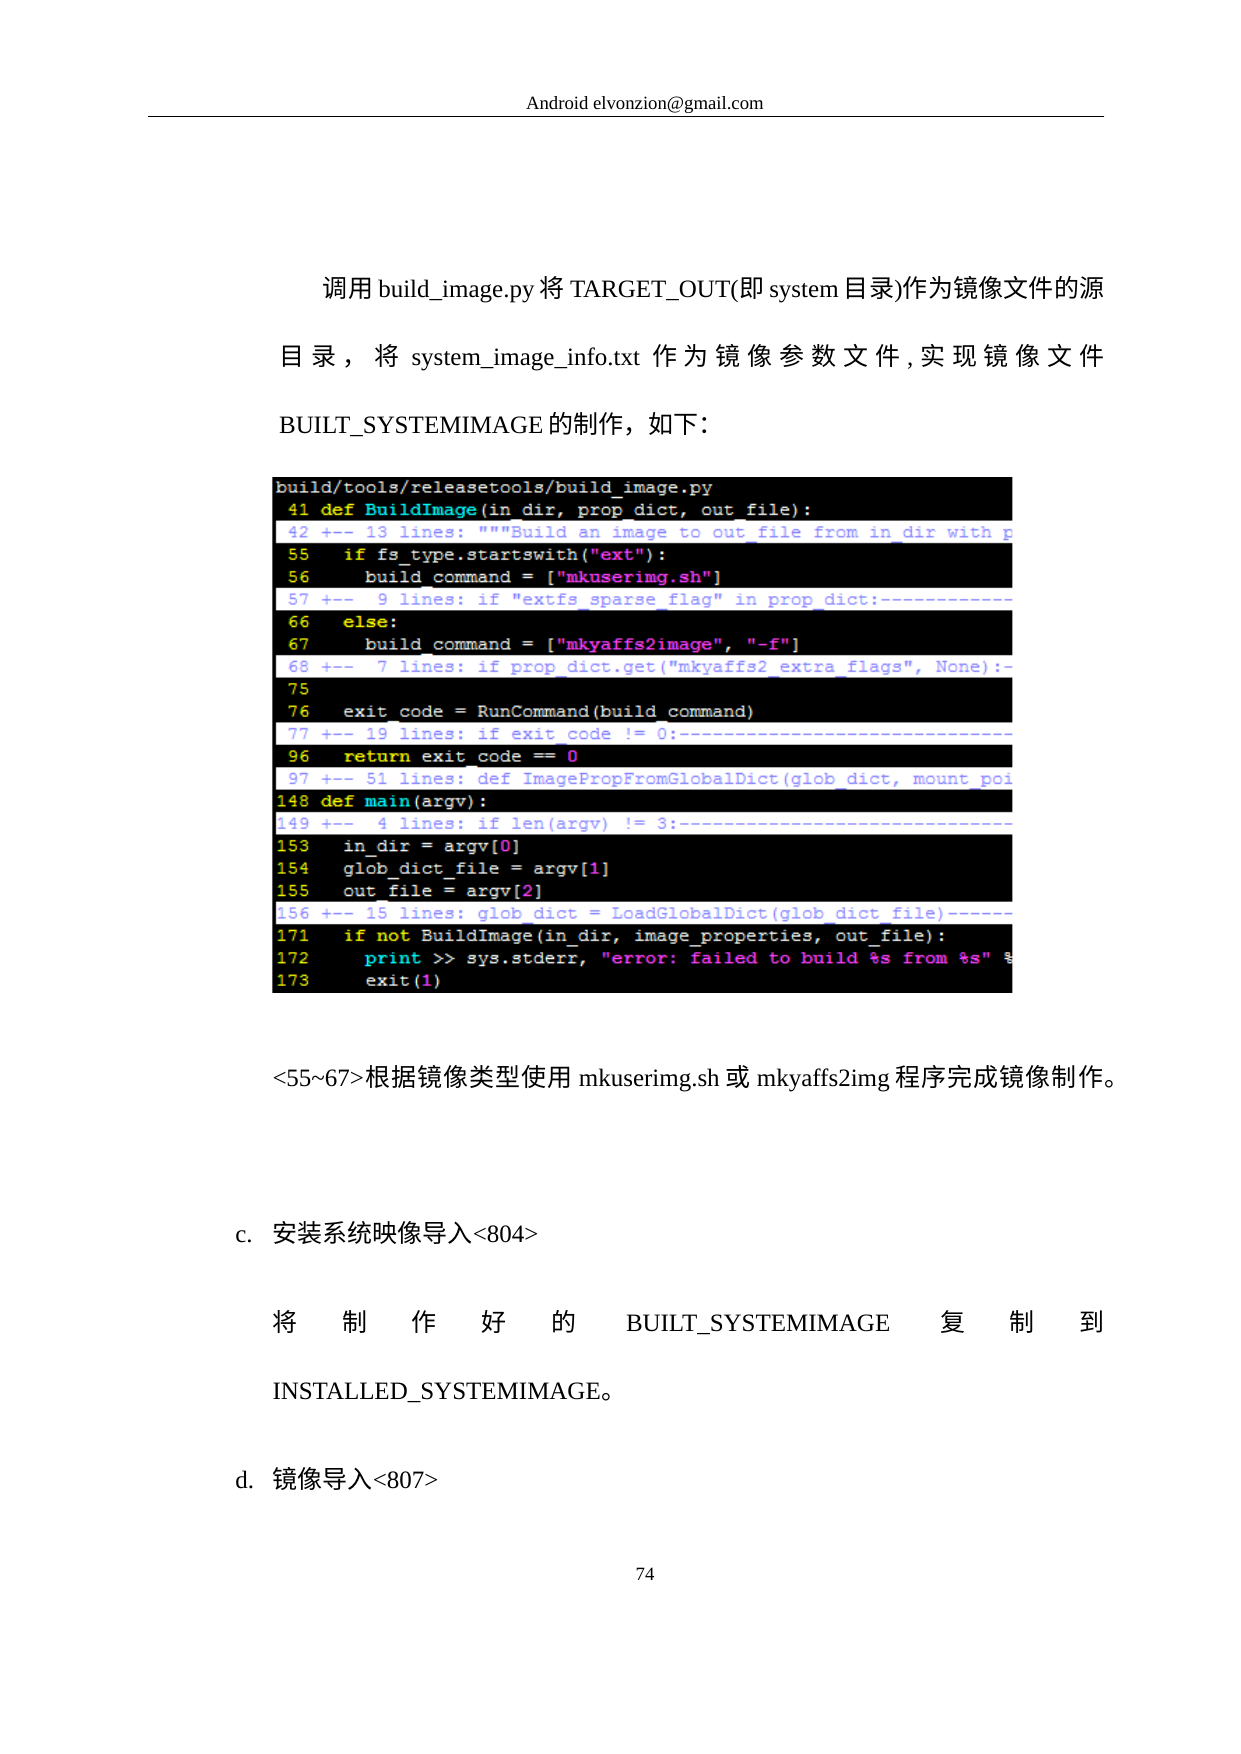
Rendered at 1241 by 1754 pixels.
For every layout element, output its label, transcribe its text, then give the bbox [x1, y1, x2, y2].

text <55~67>根据镜像类型使用mkuserimg.sh或mkyaffs2img程序完成镜像制作。 [222, 1041, 1104, 1177]
list 调用build_image.py将TARGET_OUT(即system目录)作为镜像文件的源目录，将system_image_info.txt作为镜像参数文件,实现镜像文件BUILT_SYSTEMIMAGE的制作，如下： [279, 252, 1104, 456]
list 镜像导入<807> [235, 1443, 1104, 1511]
list 安装系统映像导入<804> [235, 1198, 1104, 1266]
list 将制作好的BUILT_SYSTEMIMAGE复制到INSTALLED_SYSTEMIMAGE。 [272, 1287, 1104, 1422]
